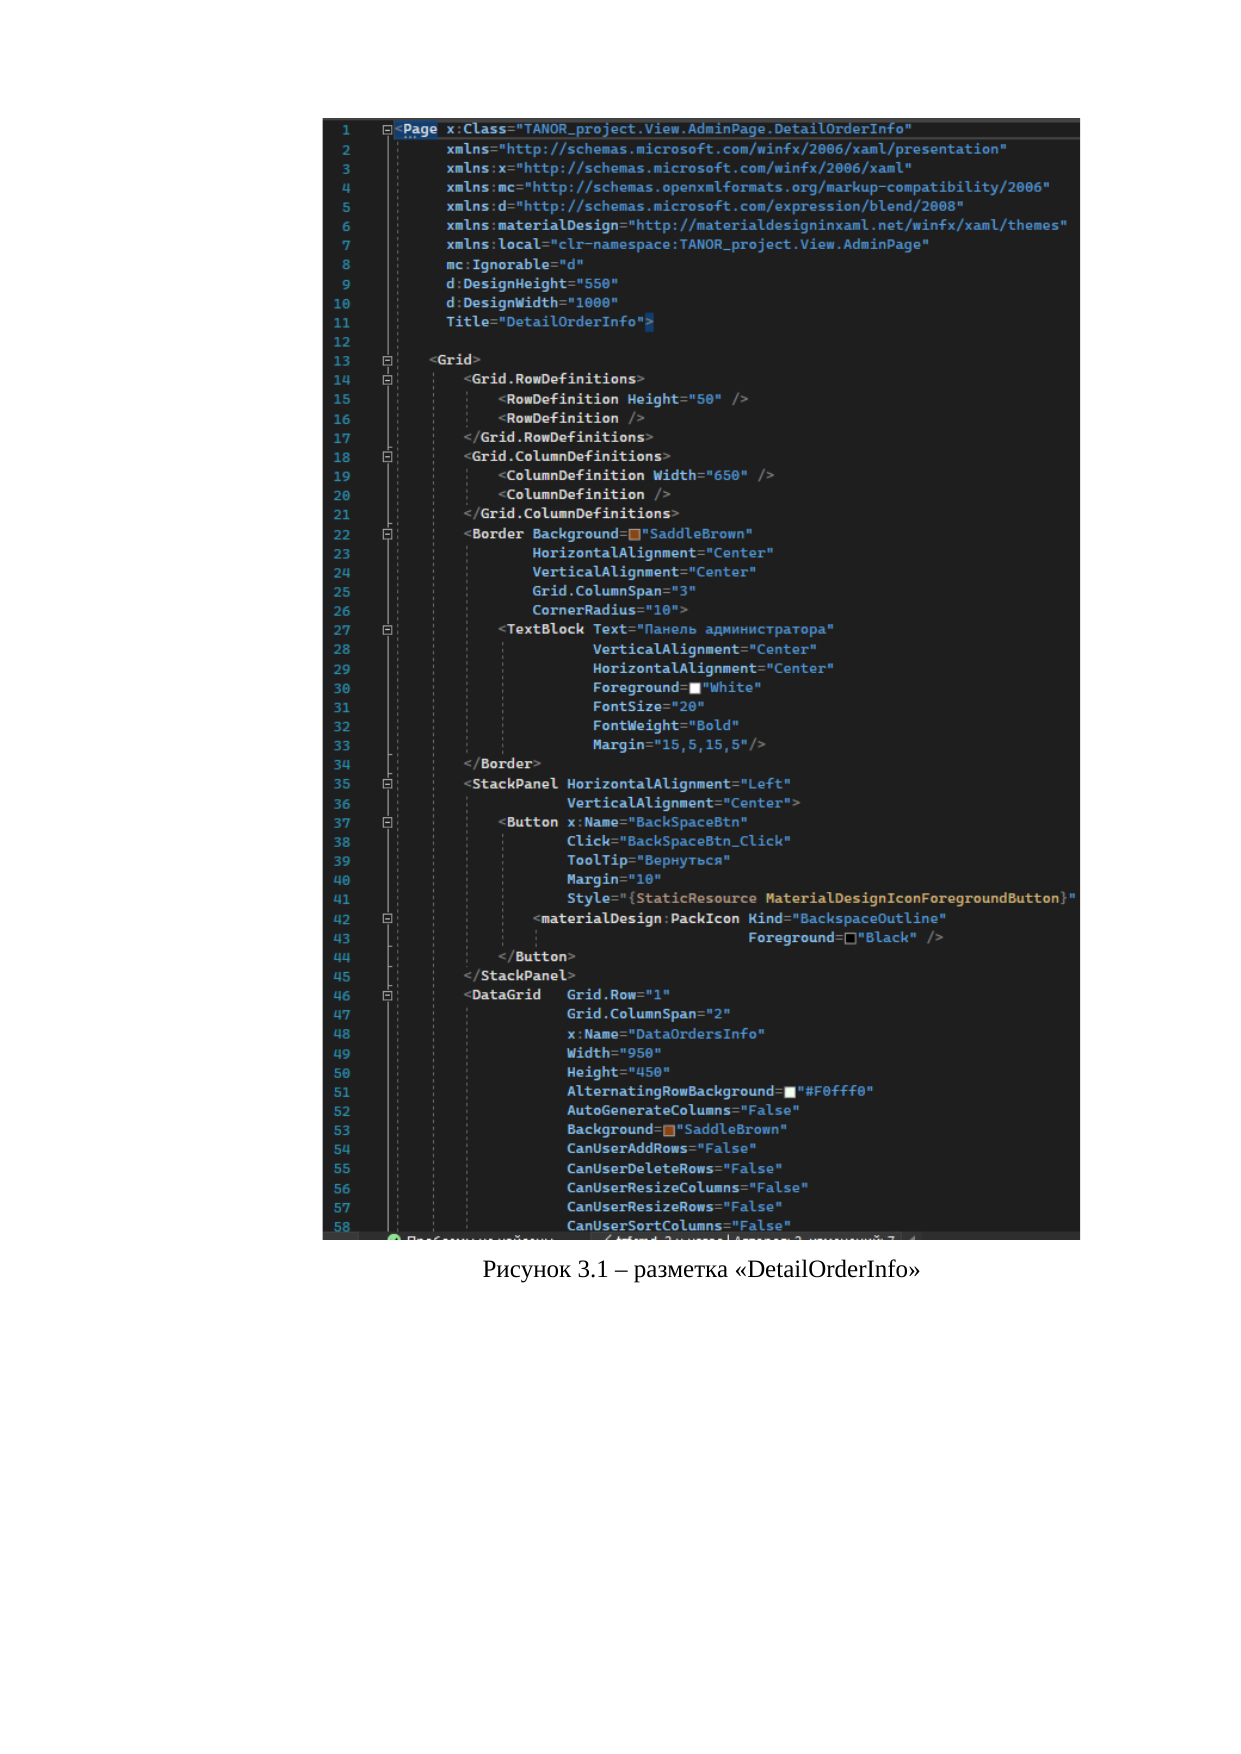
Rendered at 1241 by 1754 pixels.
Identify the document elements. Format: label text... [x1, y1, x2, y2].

text Рисунок 3.1 – разметка «DetailOrderInfo» [177, 1254, 1152, 1283]
picture [322, 118, 1080, 1240]
